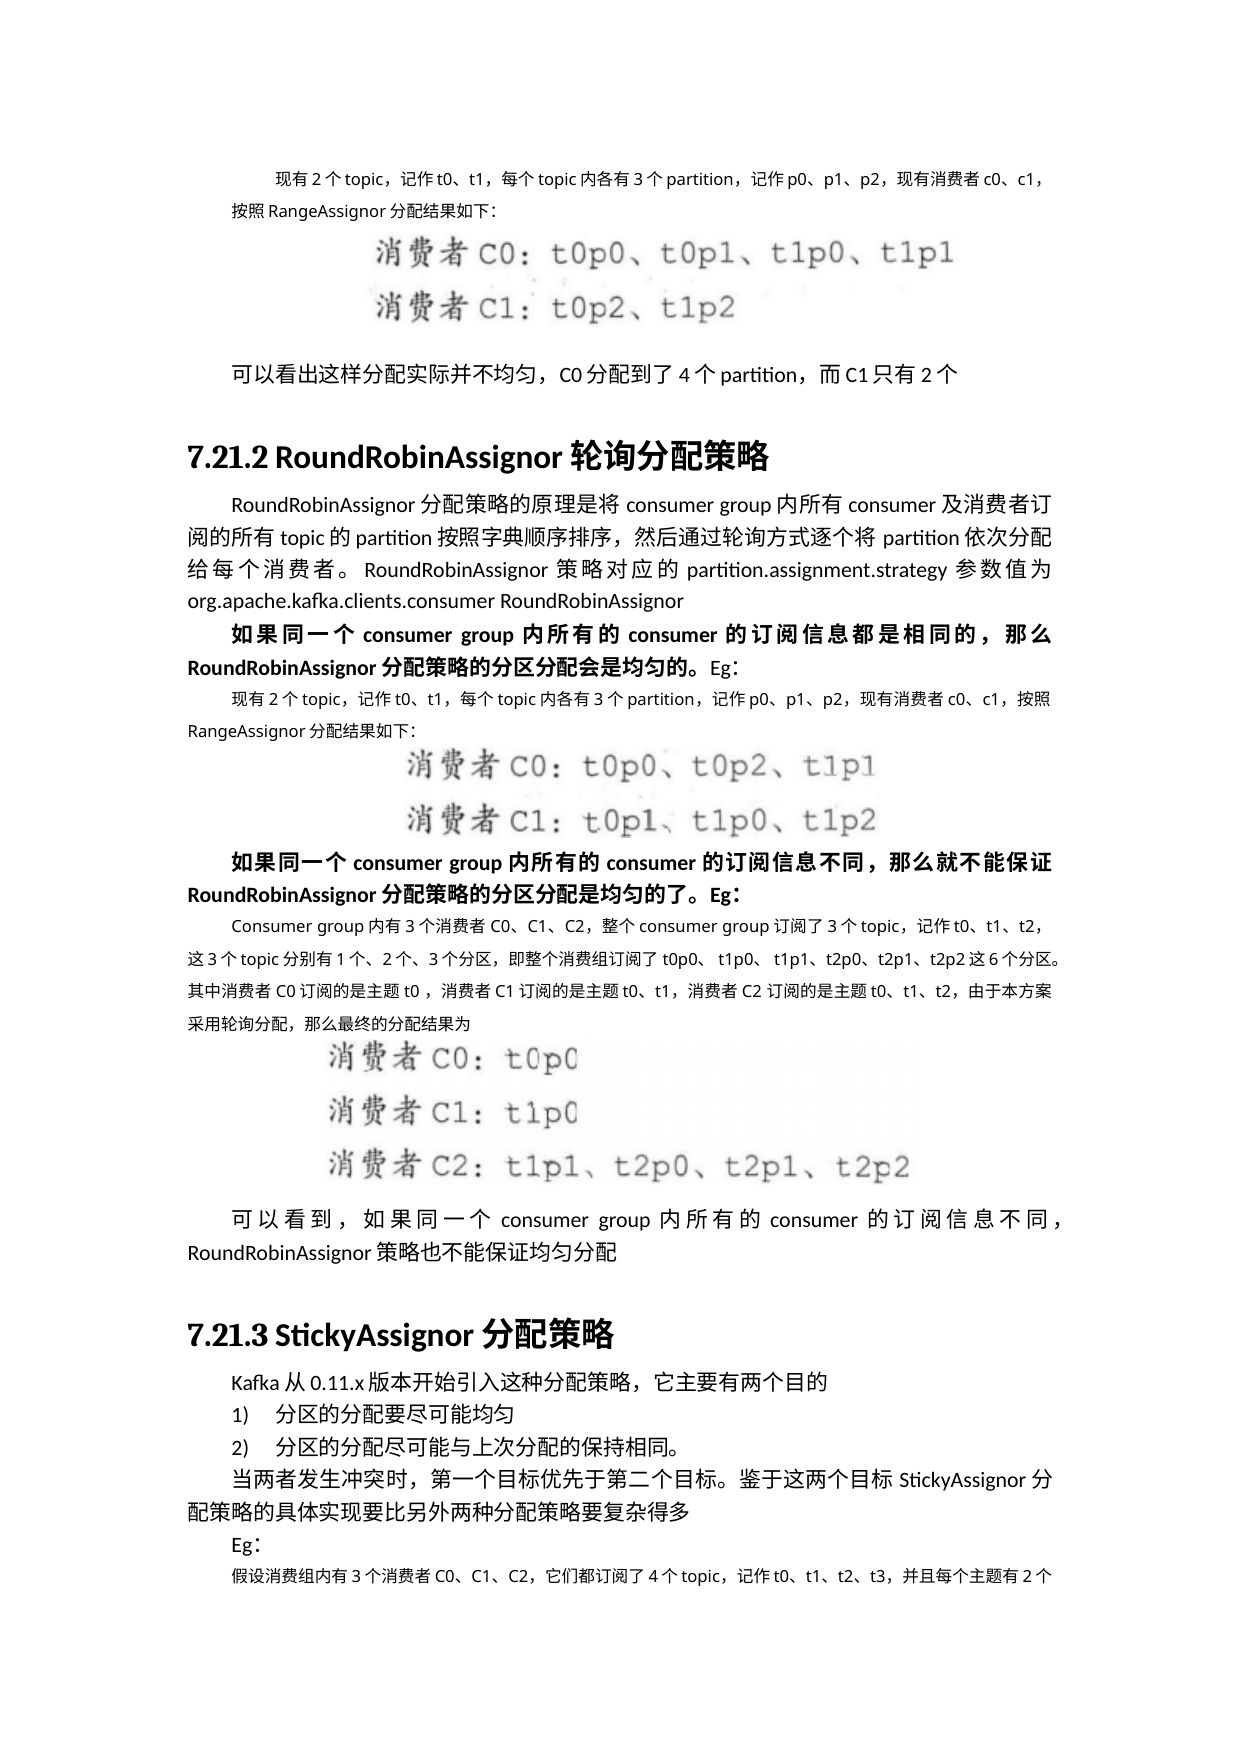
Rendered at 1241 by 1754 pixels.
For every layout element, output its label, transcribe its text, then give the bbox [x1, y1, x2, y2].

text 可以看到，如果同一个consumer group内所有的consumer的订阅信息不同，RoundRobinAssignor策略也不能保证均匀分配 [187, 1202, 1053, 1267]
list 分区的分配要尽可能均匀 [231, 1397, 1053, 1429]
text 现有2个topic，记作t0、t1，每个topic内各有3个partition，记作p0、p1、p2，现有消费者c0、c1，按照RangeAssignor分配结果如下： [231, 162, 1053, 227]
picture [403, 747, 881, 838]
picture [325, 1039, 915, 1185]
text 可以看出这样分配实际并不均匀，C0分配到了4个partition，而C1只有2个 [187, 357, 1053, 389]
text Eg： [187, 1527, 1053, 1559]
picture [363, 227, 964, 327]
text 如果同一个consumer group内所有的consumer的订阅信息不同，那么就不能保证RoundRobinAssignor 分配策略的分区分配是均匀的了。Eg： [187, 844, 1053, 909]
text RoundRobinAssignor轮询分配策略 [187, 422, 1053, 487]
list 分区的分配尽可能与上次分配的保持相同。 [231, 1429, 1053, 1462]
text 如果同一个consumer group内所有的consumer的订阅信息都是相同的，那么RoundRobinAssignor 分配策略的分区分配会是均匀的。Eg： [187, 617, 1053, 682]
text 现有2个topic，记作t0、t1，每个topic内各有3个partition，记作p0、p1、p2，现有消费者c0、c1，按照RangeAssignor分配结果如下： [187, 682, 1053, 747]
text Consumer group内有3个消费者 C0、C1、C2，整个consumer group订阅了3个topic，记作t0、t1、t2，这3个topic分别有1个、2个、3个分区，即整个消费组订阅了t0p0、 t1p0、 t1p1、t2p0、t2p1、t2p2这6个分区。其中消费者 C0订阅的是主题 t0 ，消费者C1订阅的是主题t0、t1，消费者 C2 订阅的是主题t0、t1、t2，由于本方案采用轮询分配，那么最终的分配结果为 [187, 909, 1053, 1039]
text StickyAssignor分配策略 [187, 1299, 1053, 1364]
text Kafka从0.11.x版本开始引入这种分配策略，它主要有两个目的 [187, 1364, 1053, 1397]
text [187, 1559, 1053, 1592]
text 当两者发生冲突时，第一个目标优先于第二个目标。鉴于这两个目标 StickyAssignor分配策略的具体实现要比另外两种分配策略要复杂得多 [187, 1462, 1053, 1527]
text RoundRobinAssignor分配策略的原理是将consumer group内所有consumer及消费者订阅的所有topic的partition按照字典顺序排序，然后通过轮询方式逐个将partition依次分配给每个消费者。RoundRobinAssignor策略对应的partition.assignment.strategy参数值为org.apache.kafka.clients.consumer RoundRobinAssignor [187, 487, 1053, 617]
